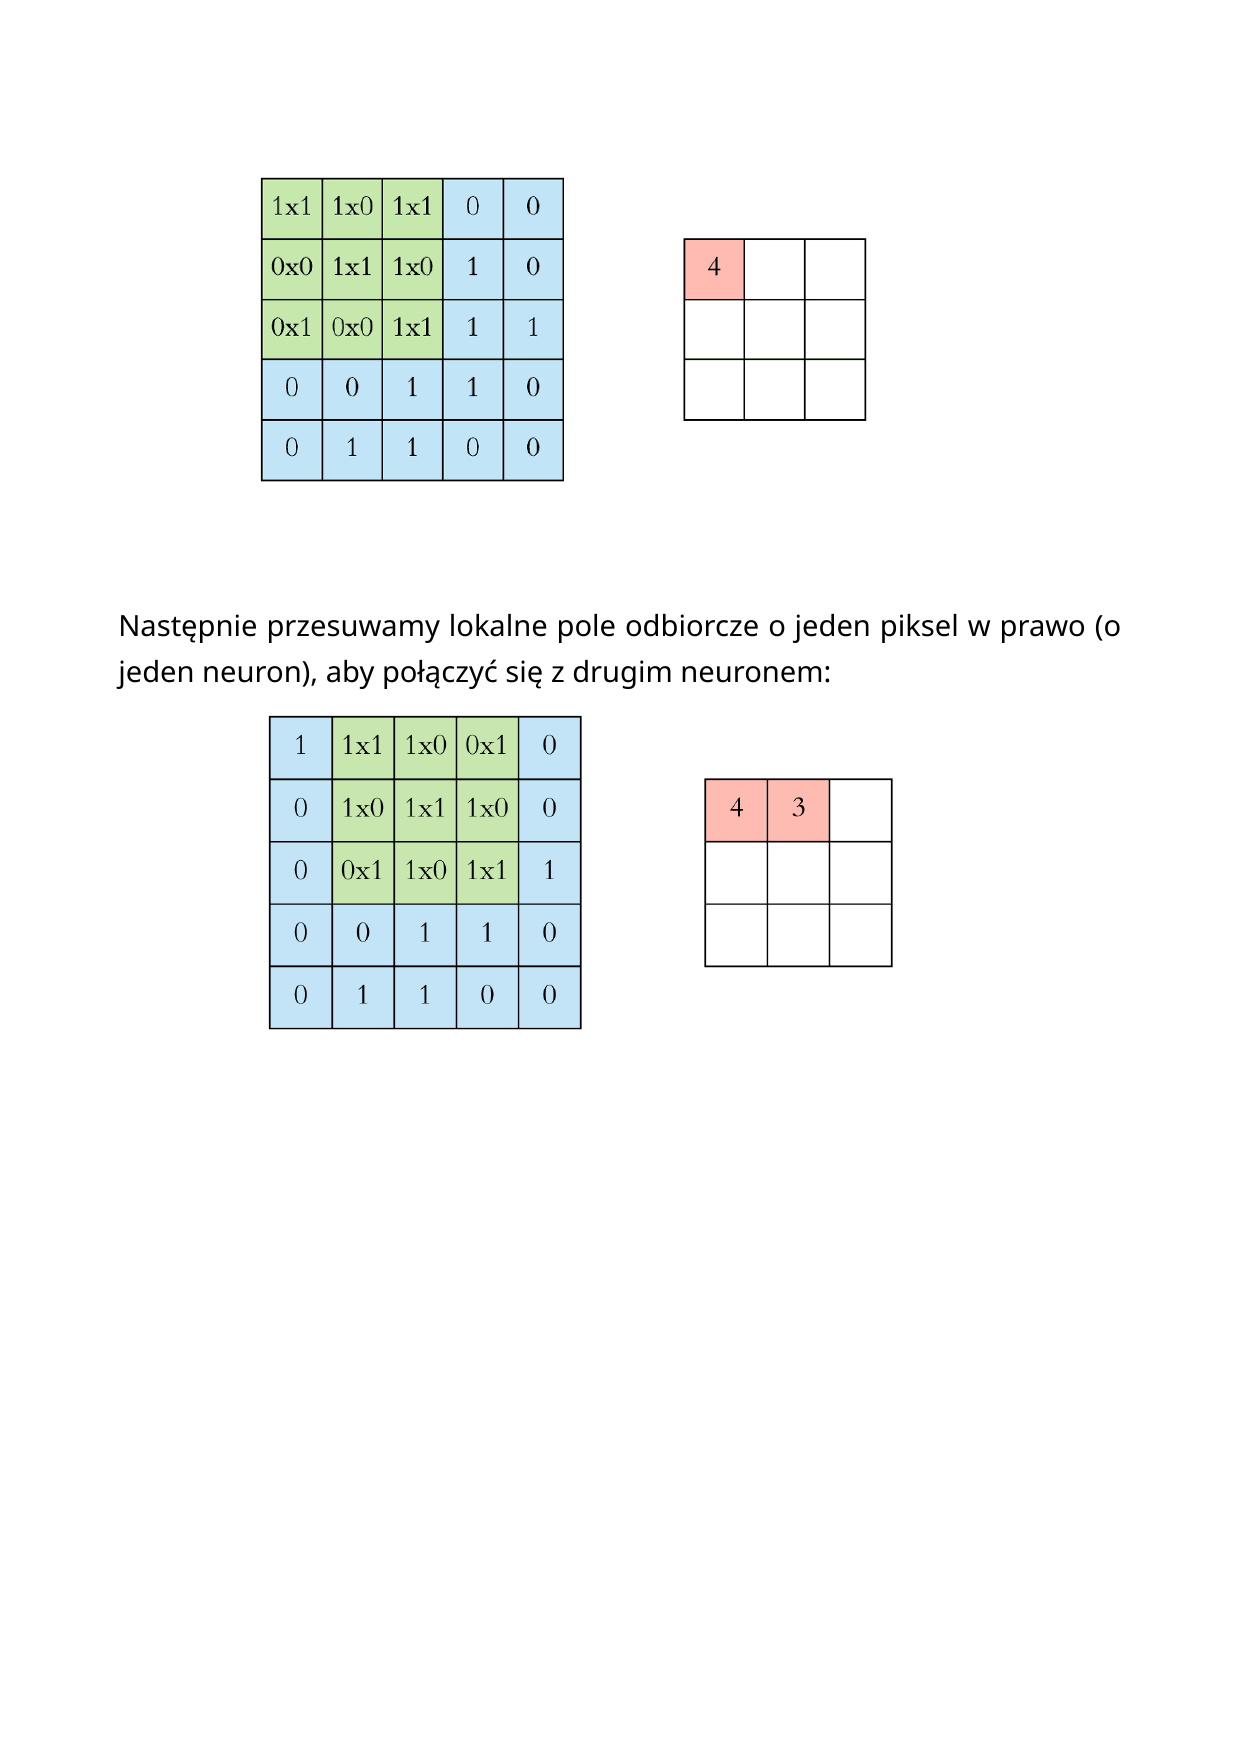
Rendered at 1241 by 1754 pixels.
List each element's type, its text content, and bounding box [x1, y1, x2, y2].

text Następnie przesuwamy lokalne pole odbiorcze o jeden piksel w prawo (o jeden neuron), aby połączyć się z drugim neuronem: [118, 606, 1122, 691]
picture [201, 118, 925, 540]
picture [264, 711, 897, 1038]
